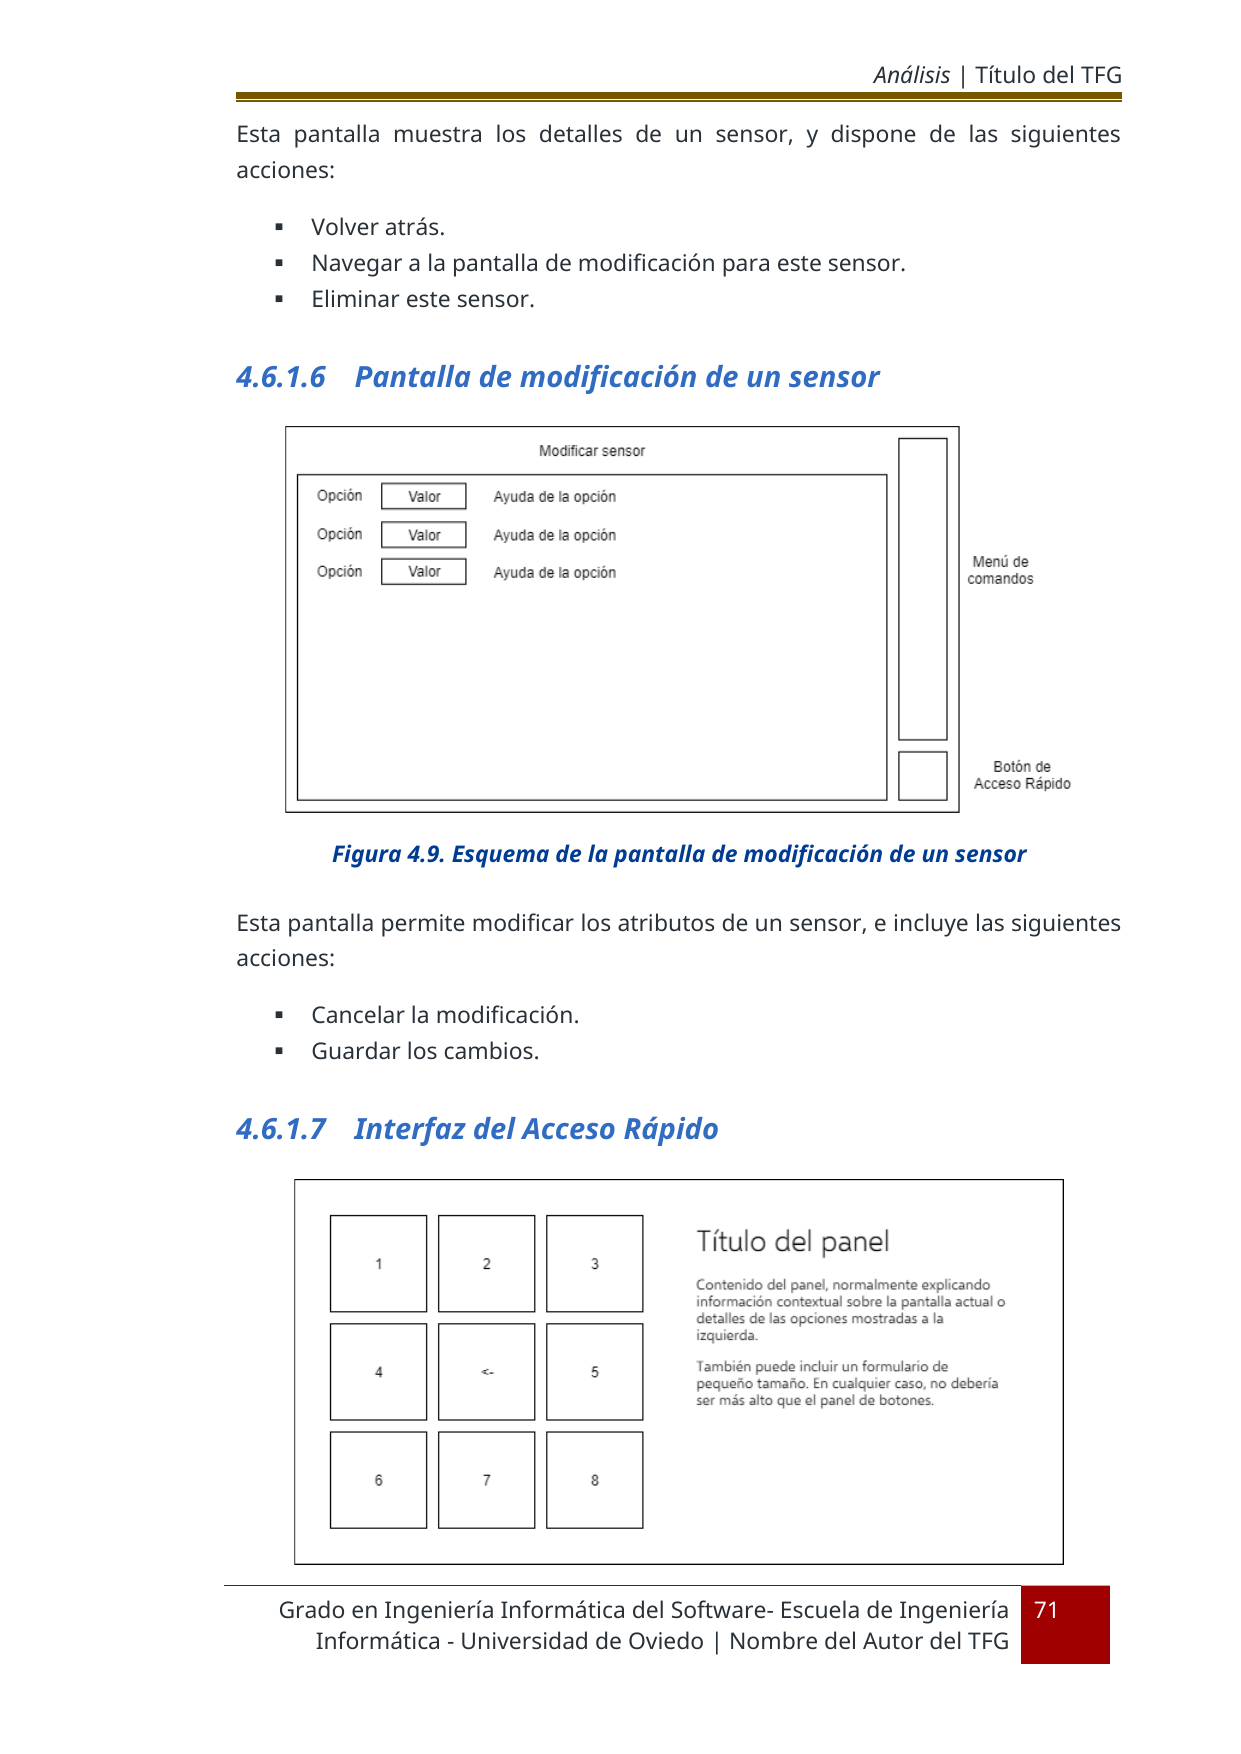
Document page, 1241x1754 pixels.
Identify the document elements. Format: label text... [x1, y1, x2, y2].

list Volver atrás. [274, 211, 1122, 242]
picture [285, 426, 1073, 813]
picture [294, 1179, 1064, 1565]
text Figura 4.9. Esquema de la pantalla de modificación de un sensor [236, 838, 1122, 869]
list Navegar a la pantalla de modificación para este sensor. [274, 247, 1122, 278]
text Esta pantalla muestra los detalles de un sensor, y dispone de las siguientes acciones: [236, 118, 1122, 185]
list Cancelar la modificación. [274, 999, 1122, 1030]
list Eliminar este sensor. [274, 283, 1122, 314]
text Esta pantalla permite modificar los atributos de un sensor, e incluye las siguientes acciones: [236, 906, 1122, 974]
subtitle Pantalla de modificación de un sensor [236, 356, 1122, 396]
subtitle Interfaz del Acceso Rápido [236, 1108, 1122, 1148]
list Guardar los cambios. [274, 1035, 1122, 1066]
